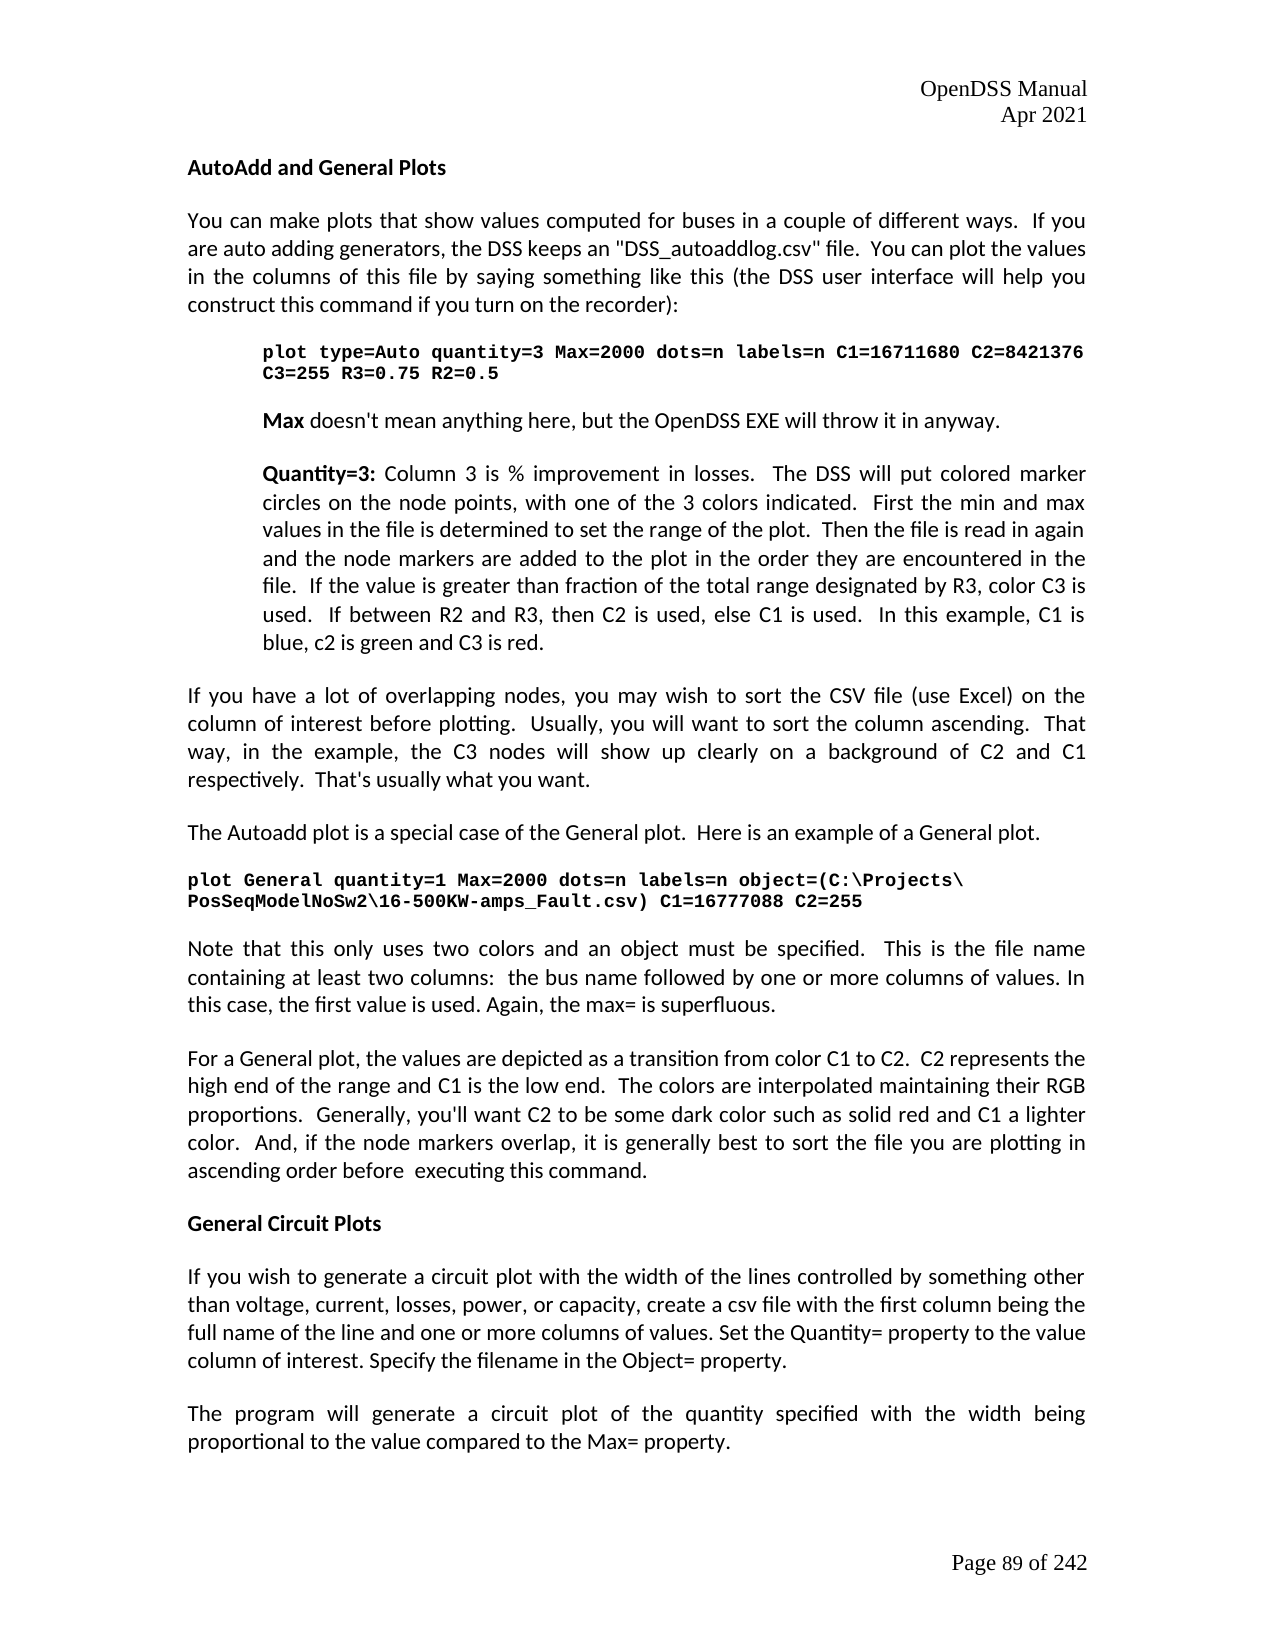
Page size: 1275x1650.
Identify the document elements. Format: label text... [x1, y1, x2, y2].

text Max doesn't mean anything here, but the OpenDSS EXE will throw it in anyway. [262, 407, 1087, 434]
text plot type=Auto quantity=3 Max=2000 dots=n labels=n C1=16711680 C2=8421376 C3=255 R3=0.75 R2=0.5 [262, 343, 1087, 385]
text AutoAdd and General Plots [187, 153, 1087, 181]
text plot General quantity=1 Max=2000 dots=n labels=n object=(C:\Projects\PosSeqModelNoSw2\16-500KW-amps_Fault.csv) C1=16777088 C2=255 [187, 871, 1087, 913]
text General Circuit Plots [187, 1209, 1087, 1237]
text Quantity=3: Column 3 is % improvement in losses. The DSS will put colored marker circles on the node points, with one of the 3 colors indicated. First the min and max values in the file is determined to set the range of the plot. Then the file is read in again and the node markers are added to the plot in the order they are encountered in the file. If the value is greater than fraction of the total range designated by R3, color C3 is used. If between R2 and R3, then C2 is used, else C1 is used. In this example, C1 is blue, c2 is green and C3 is red. [262, 459, 1087, 656]
text The program will generate a circuit plot of the quantity specified with the width being proportional to the value compared to the Max= property. [187, 1399, 1087, 1455]
text For a General plot, the values are depicted as a transition from color C1 to C2. C2 represents the high end of the range and C1 is the low end. The colors are interpolated maintaining their RGB proportions. Generally, you'll want C2 to be some dark color such as solid red and C1 a lighter color. And, if the node markers overlap, it is generally best to sort the file you are plotting in ascending order before executing this command. [187, 1044, 1087, 1184]
text You can make plots that show values computed for buses in a couple of different ways. If you are auto adding generators, the DSS keeps an "DSS_autoaddlog.csv" file. You can plot the values in the columns of this file by saying something like this (the DSS user interface will help you construct this command if you turn on the recorder): [187, 206, 1087, 318]
text Note that this only uses two colors and an object must be specified. This is the file name containing at least two columns: the bus name followed by one or more columns of values. In this case, the first value is used. Again, the max= is superfluous. [187, 934, 1087, 1019]
text The Autoadd plot is a special case of the General plot. Here is an example of a General plot. [187, 818, 1087, 846]
text If you wish to generate a circuit plot with the width of the lines controlled by something other than voltage, current, losses, power, or capacity, create a csv file with the first column being the full name of the line and one or more columns of values. Set the Quantity= property to the value column of interest. Specify the filename in the Object= property. [187, 1262, 1087, 1374]
text If you have a lot of overlapping nodes, you may wish to sort the CSV file (use Excel) on the column of interest before plotting. Usually, you will want to sort the column ascending. That way, in the example, the C3 nodes will show up clearly on a background of C2 and C1 respectively. That's usually what you want. [187, 681, 1087, 793]
